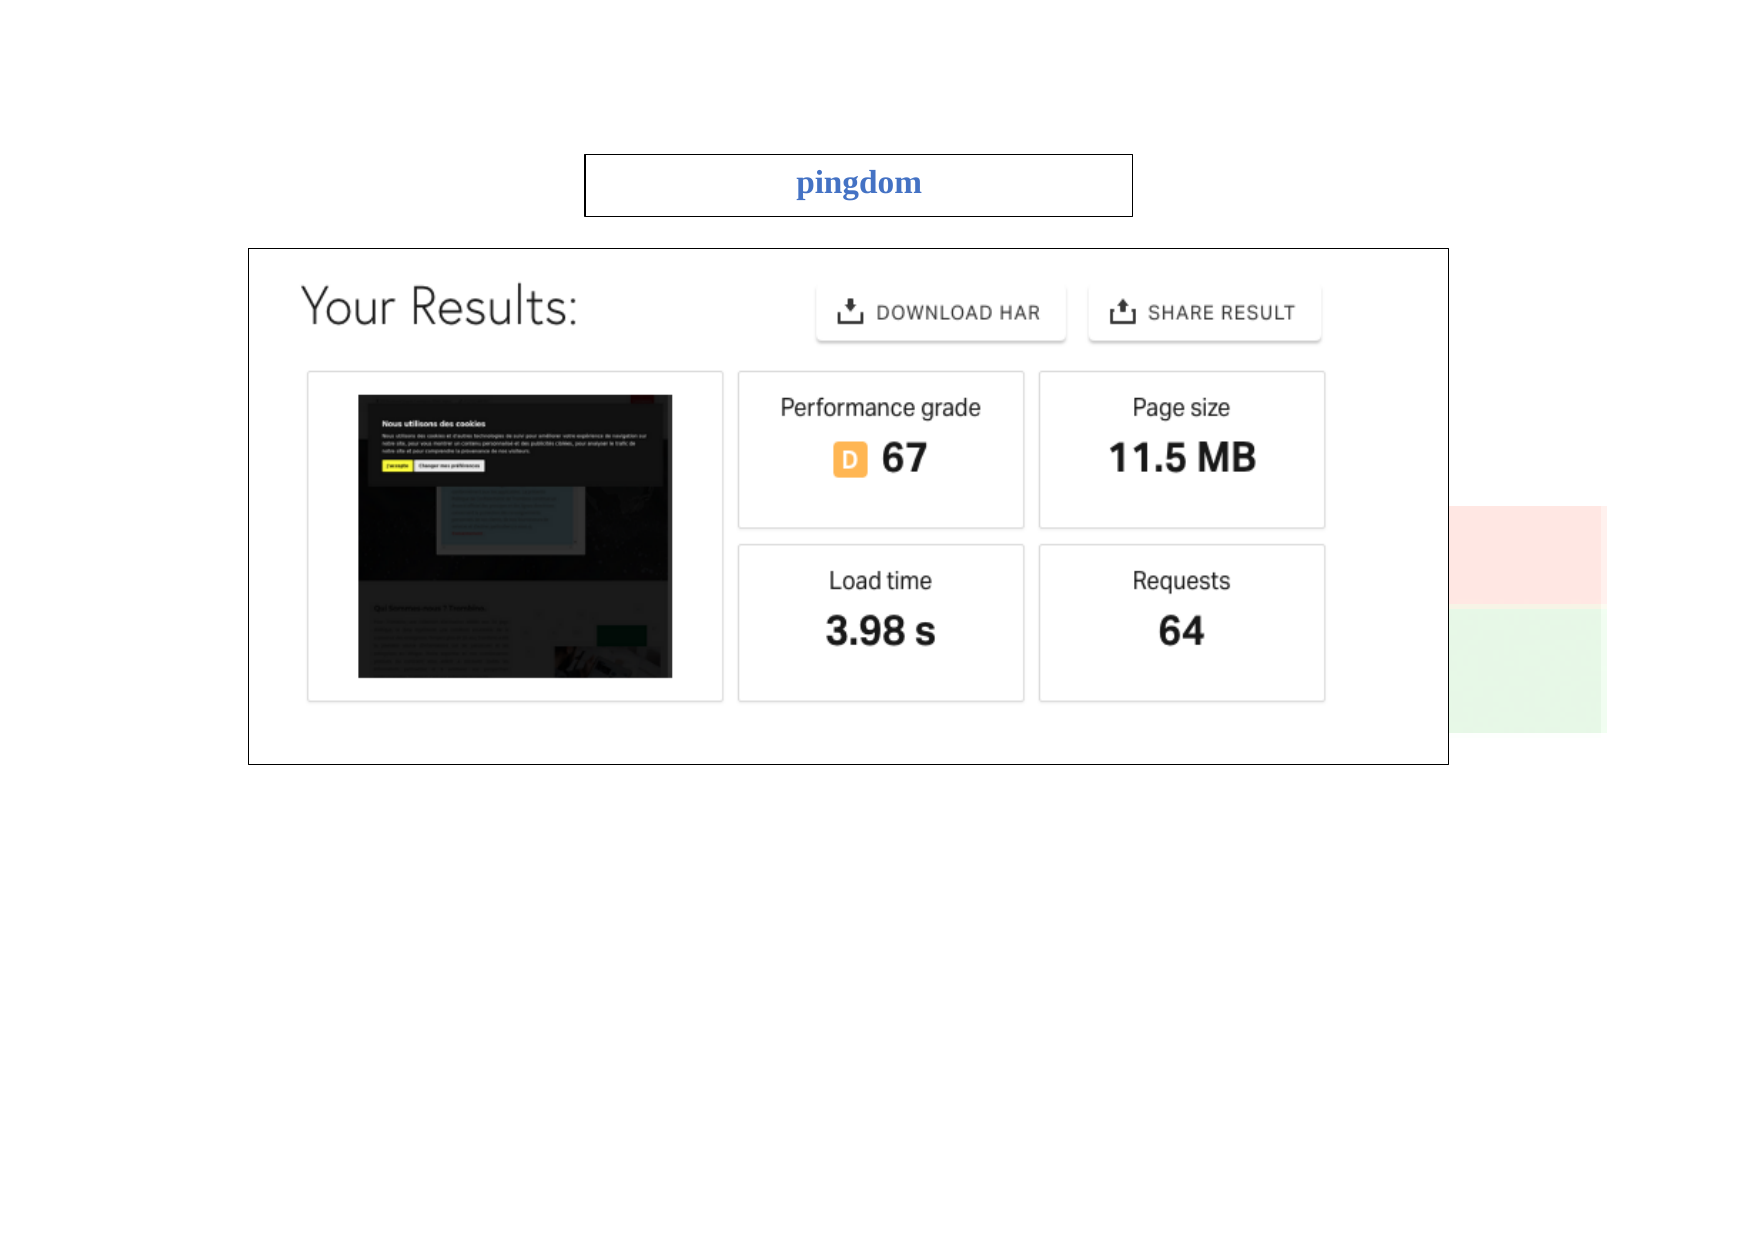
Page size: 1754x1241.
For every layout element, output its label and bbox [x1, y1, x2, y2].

picture [263, 256, 1437, 752]
